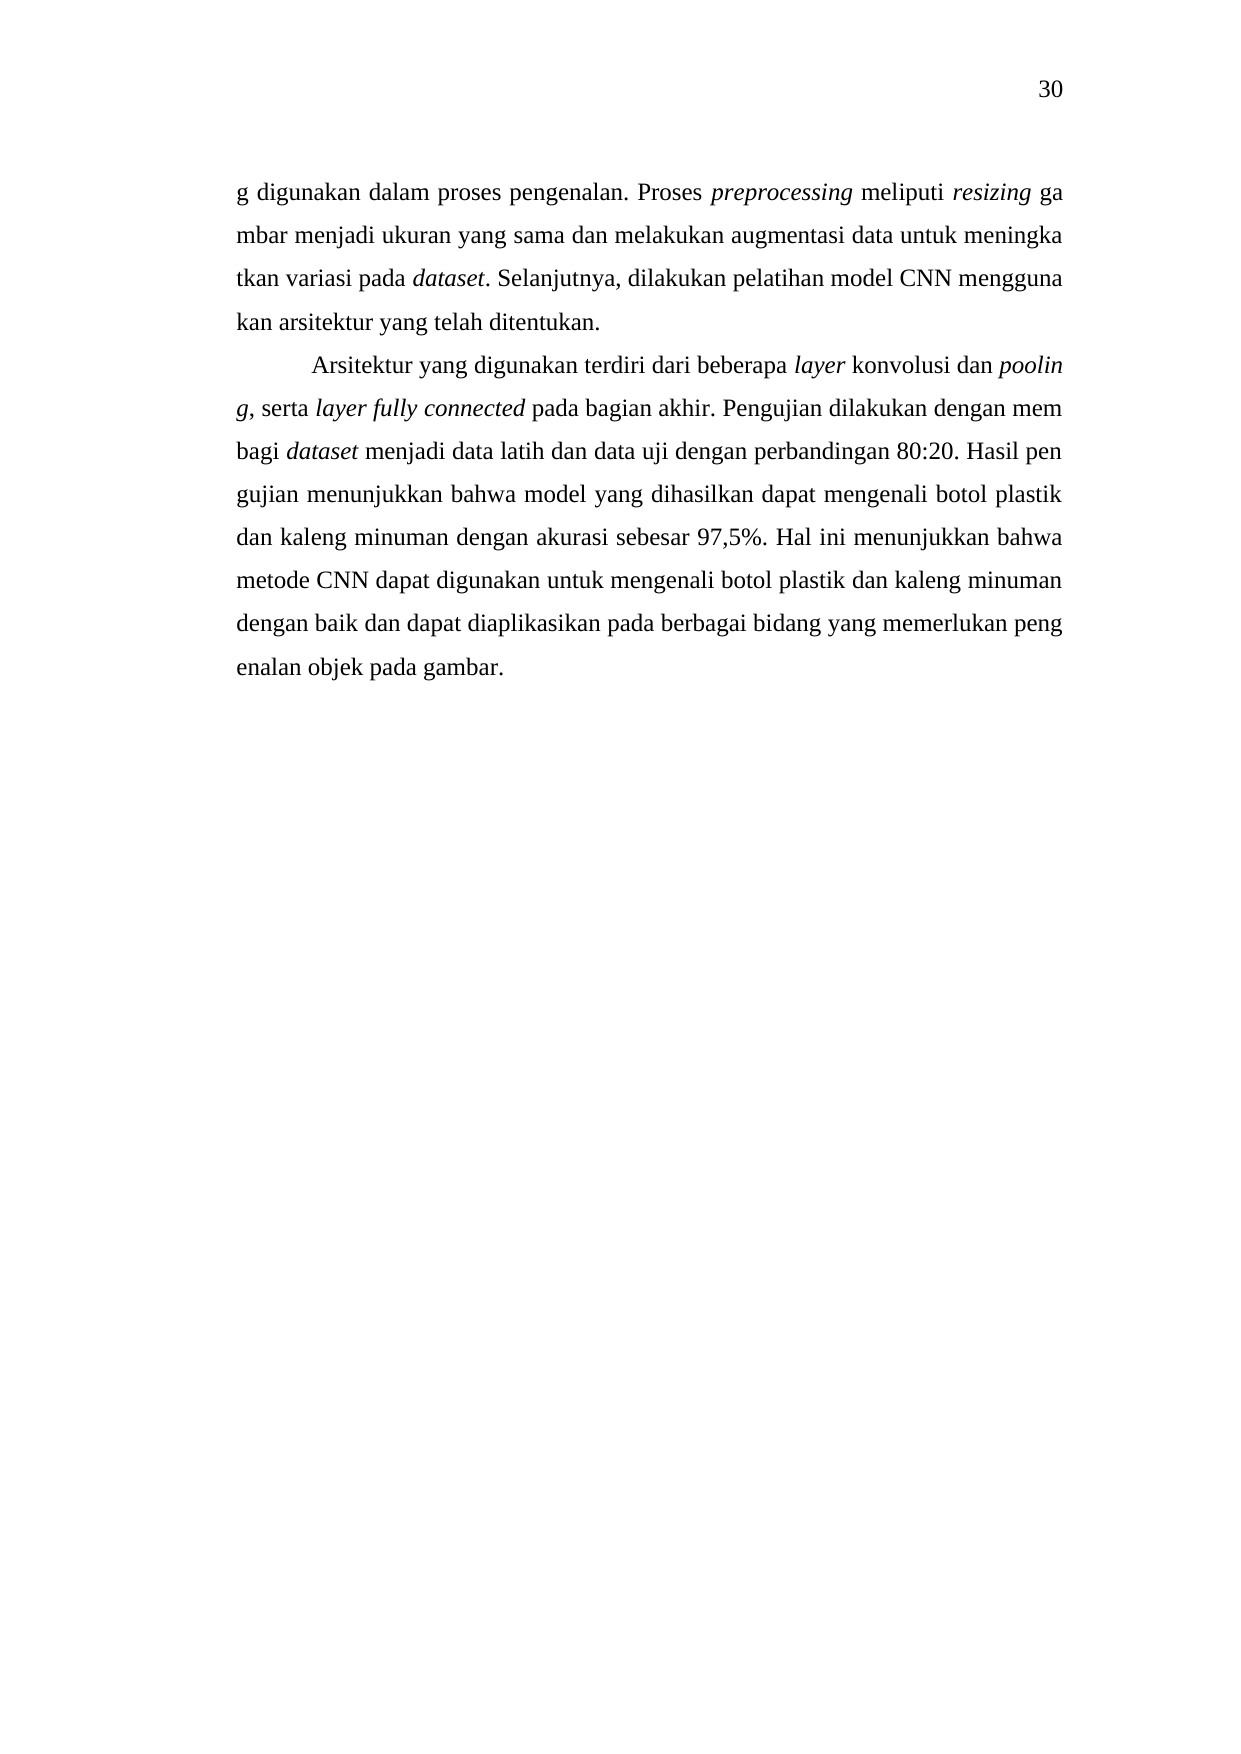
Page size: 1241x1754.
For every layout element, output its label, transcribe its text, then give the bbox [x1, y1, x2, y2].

text Arsitektur yang digunakan terdiri dari beberapa layer konvolusi dan pooling, serta layer fully connected pada bagian akhir. Pengujian dilakukan dengan membagi dataset menjadi data latih dan data uji dengan perbandingan 80:20. Hasil pengujian menunjukkan bahwa model yang dihasilkan dapat mengenali botol plastik dan kaleng minuman dengan akurasi sebesar 97,5%. Hal ini menunjukkan bahwa metode CNN dapat digunakan untuk mengenali botol plastik dan kaleng minuman dengan baik dan dapat diaplikasikan pada berbagai bidang yang memerlukan pengenalan objek pada gambar. [236, 350, 1063, 680]
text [236, 177, 1063, 335]
